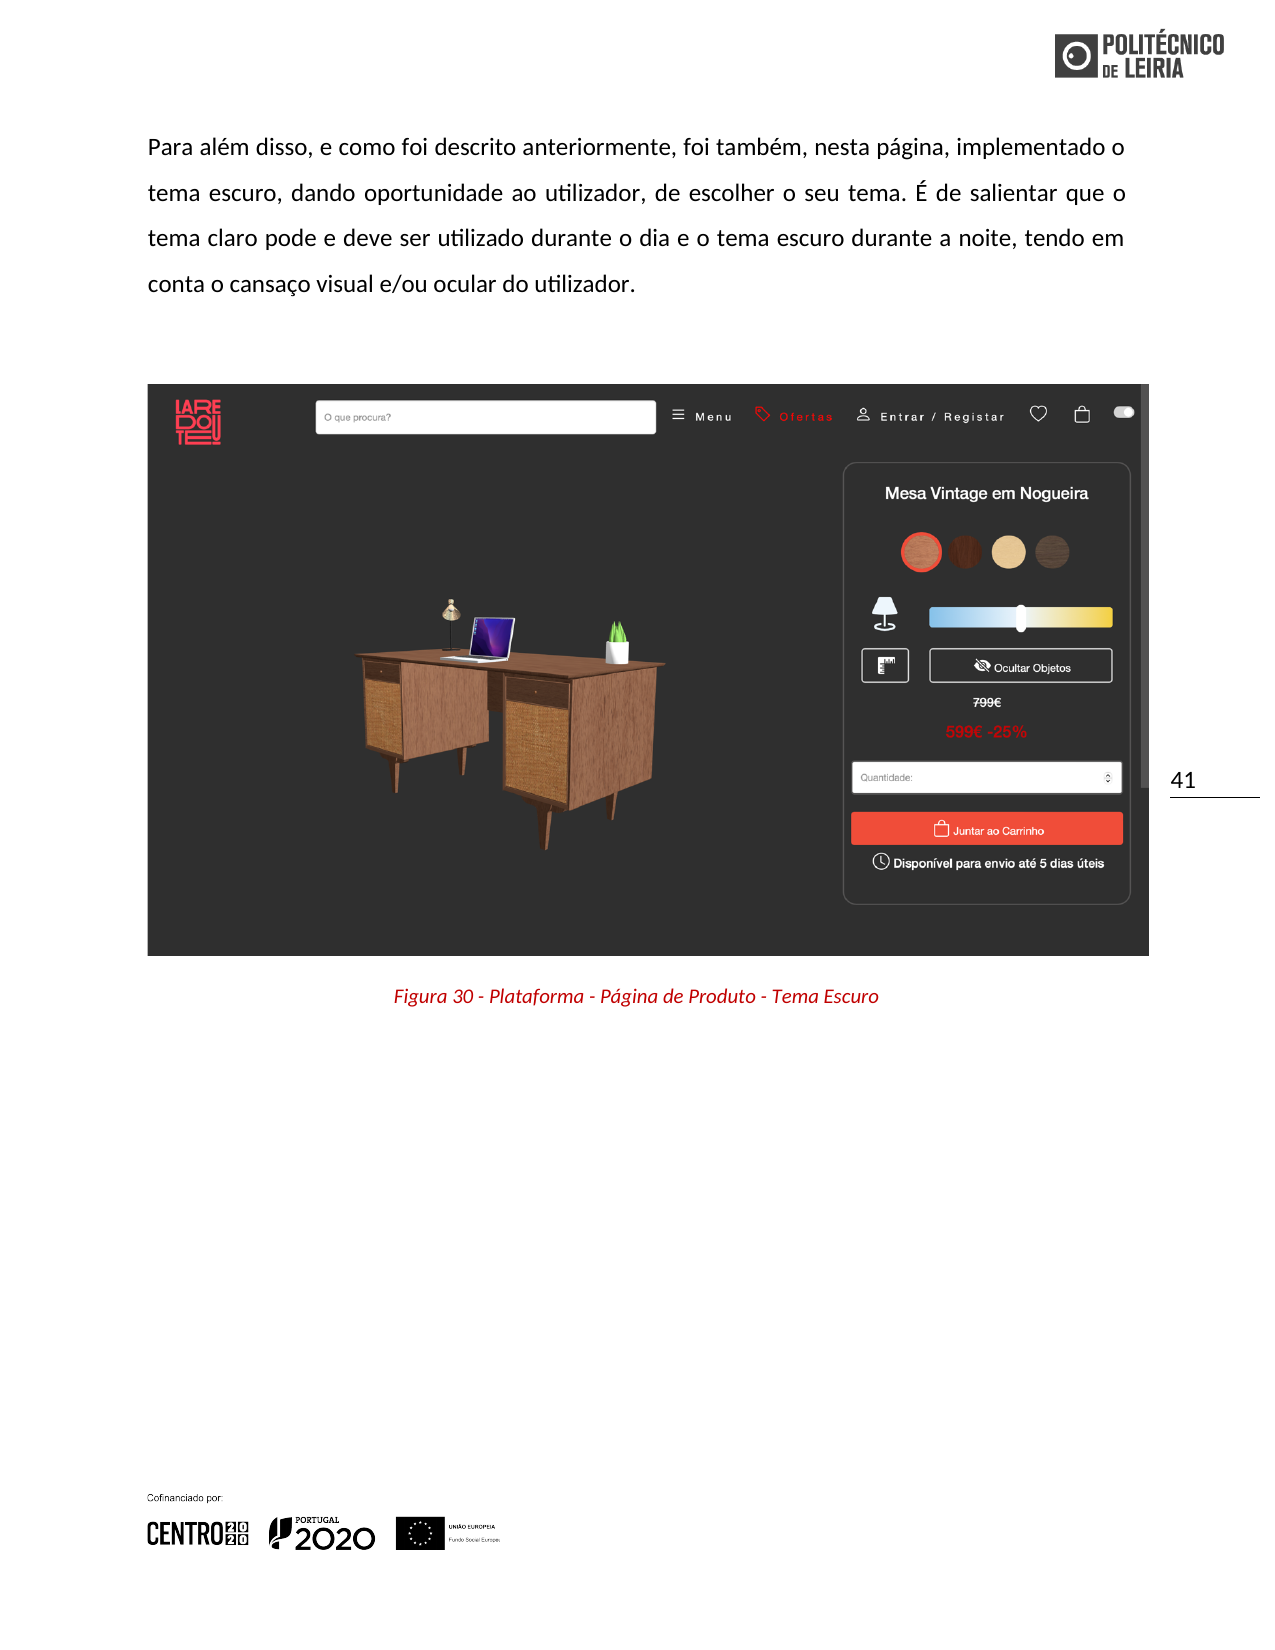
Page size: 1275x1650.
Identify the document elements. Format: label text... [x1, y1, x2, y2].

picture [147, 384, 1149, 956]
text Figura - Plataforma - Página de Produto - Tema Escuro [148, 983, 1127, 1009]
picture [1053, 26, 1225, 80]
picture [147, 1494, 500, 1550]
text Para além disso, e como foi descrito anteriormente, foi também, nesta página, implementado o tema escuro, dando oportunidade ao utilizador, de escolher o seu tema. É de salientar que o tema claro pode e deve ser utilizado durante o dia e o tema escuro durante a noite, tendo em conta o cansaço visual e/ou ocular do utilizador. [148, 131, 1127, 299]
